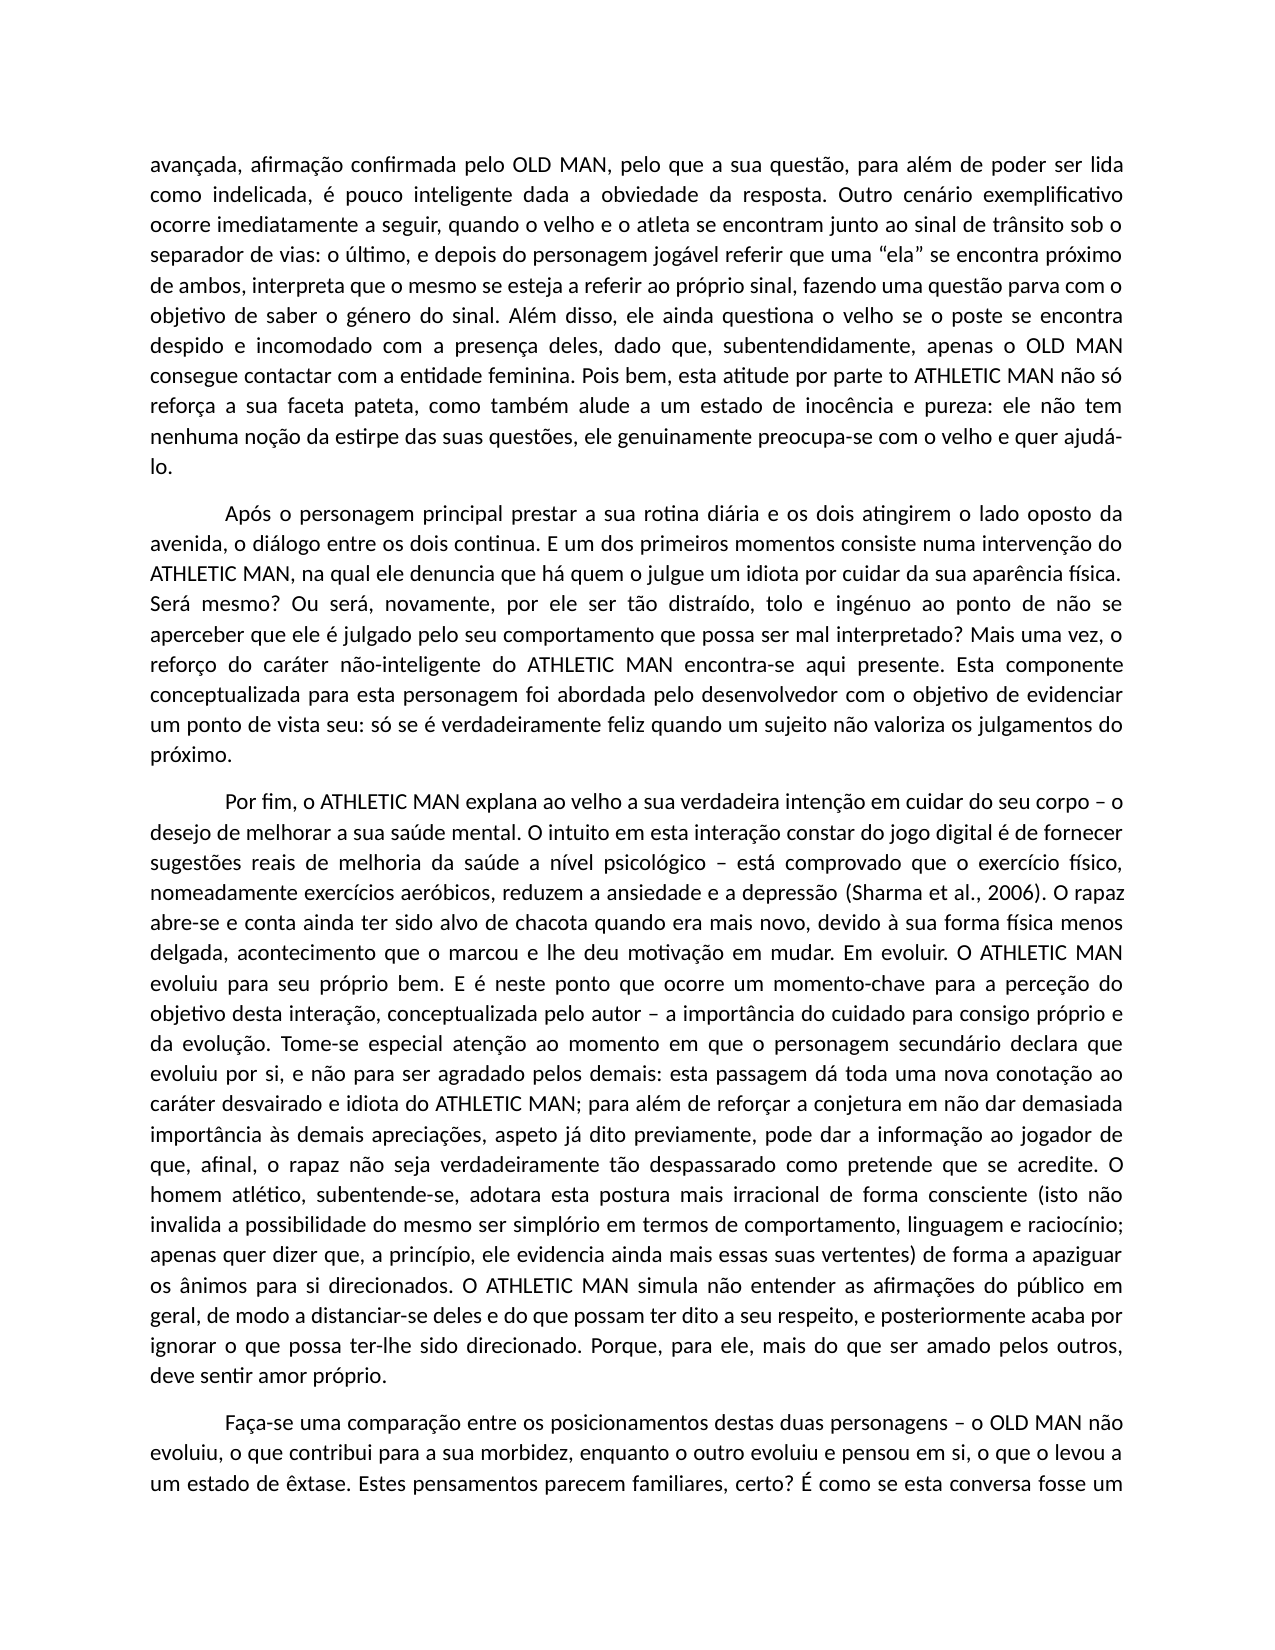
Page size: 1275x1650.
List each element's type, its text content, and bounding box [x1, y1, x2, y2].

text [150, 1408, 1125, 1497]
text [150, 150, 1125, 480]
text Por fim, o ATHLETIC MAN explana ao velho a sua verdadeira intenção em cuidar do seu corpo – o desejo de melhorar a sua saúde mental. O intuito em esta interação constar do jogo digital é de fornecer sugestões reais de melhoria da saúde a nível psicológico – está comprovado que o exercício físico, nomeadamente exercícios aeróbicos, reduzem a ansiedade e a depressão (Sharma et al., 2006). O rapaz abre-se e conta ainda ter sido alvo de chacota quando era mais novo, devido à sua forma física menos delgada, acontecimento que o marcou e lhe deu motivação em mudar. Em evoluir. O ATHLETIC MAN evoluiu para seu próprio bem. E é neste ponto que ocorre um momento-chave para a perceção do objetivo desta interação, conceptualizada pelo autor – a importância do cuidado para consigo próprio e da evolução. Tome-se especial atenção ao momento em que o personagem secundário declara que evoluiu por si, e não para ser agradado pelos demais: esta passagem dá toda uma nova conotação ao caráter desvairado e idiota do ATHLETIC MAN; para além de reforçar a conjetura em não dar demasiada importância às demais apreciações, aspeto já dito previamente, pode dar a informação ao jogador de que, afinal, o rapaz não seja verdadeiramente tão despassarado como pretende que se acredite. O homem atlético, subentende-se, adotara esta postura mais irracional de forma consciente (isto não invalida a possibilidade do mesmo ser simplório em termos de comportamento, linguagem e raciocínio; apenas quer dizer que, a princípio, ele evidencia ainda mais essas suas vertentes) de forma a apaziguar os ânimos para si direcionados. O ATHLETIC MAN simula não entender as afirmações do público em geral, de modo a distanciar-se deles e do que possam ter dito a seu respeito, e posteriormente acaba por ignorar o que possa ter-lhe sido direcionado. Porque, para ele, mais do que ser amado pelos outros, deve sentir amor próprio. [150, 787, 1125, 1389]
text Após o personagem principal prestar a sua rotina diária e os dois atingirem o lado oposto da avenida, o diálogo entre os dois continua. E um dos primeiros momentos consiste numa intervenção do ATHLETIC MAN, na qual ele denuncia que há quem o julgue um idiota por cuidar da sua aparência física. Será mesmo? Ou será, novamente, por ele ser tão distraído, tolo e ingénuo ao ponto de não se aperceber que ele é julgado pelo seu comportamento que possa ser mal interpretado? Mais uma vez, o reforço do caráter não-inteligente do ATHLETIC MAN encontra-se aqui presente. Esta componente conceptualizada para esta personagem foi abordada pelo desenvolvedor com o objetivo de evidenciar um ponto de vista seu: só se é verdadeiramente feliz quando um sujeito não valoriza os julgamentos do próximo. [150, 499, 1125, 769]
